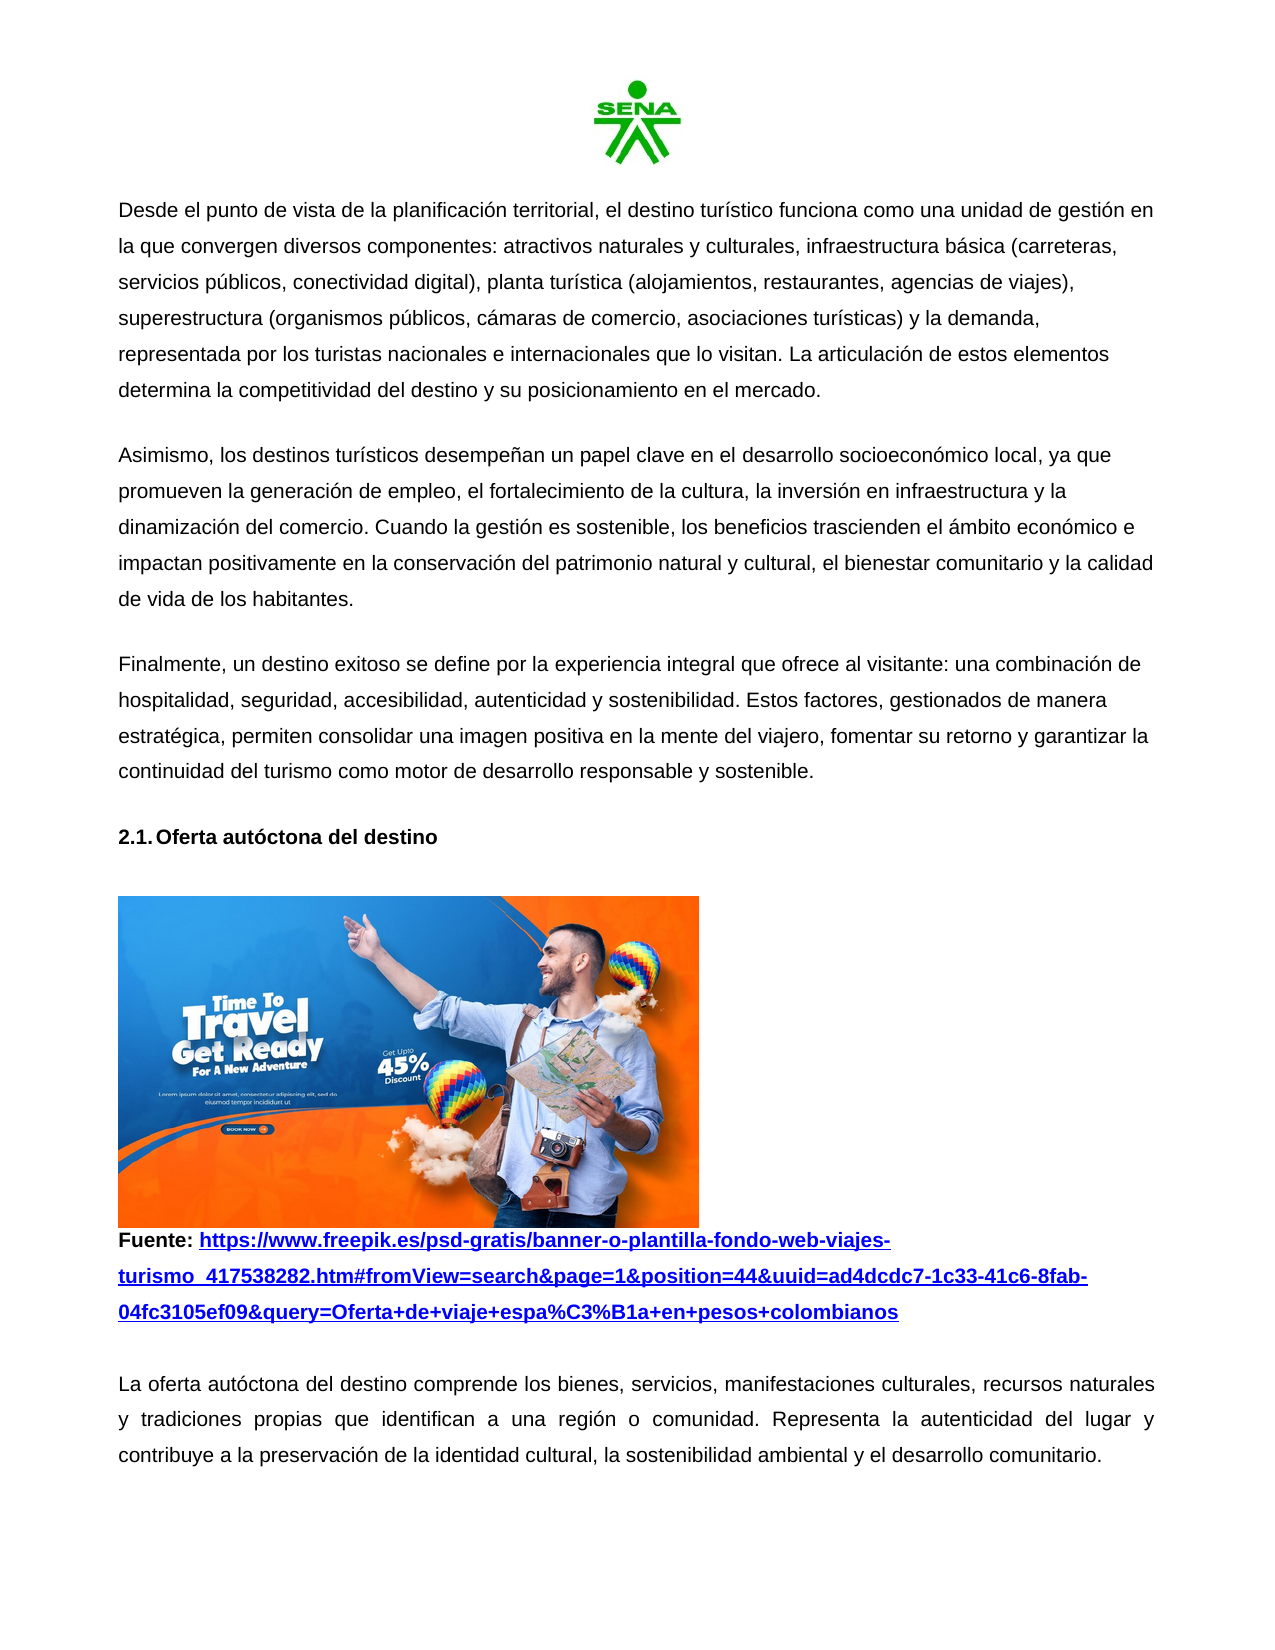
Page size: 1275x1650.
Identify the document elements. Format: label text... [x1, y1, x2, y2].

picture [118, 896, 700, 1228]
text Desde el punto de vista de la planificación territorial, el destino turístico funciona como una unidad de gestión en la que convergen diversos componentes: atractivos naturales y culturales, infraestructura básica (carreteras, servicios públicos, conectividad digital), planta turística (alojamientos, restaurantes, agencias de viajes), superestructura (organismos públicos, cámaras de comercio, asociaciones turísticas) y la demanda, representada por los turistas nacionales e internacionales que lo visitan. La articulación de estos elementos determina la competitividad del destino y su posicionamiento en el mercado. [118, 198, 1157, 402]
text La oferta autóctona del destino comprende los bienes, servicios, manifestaciones culturales, recursos naturales y tradiciones propias que identifican a una región o comunidad. Representa la autenticidad del lugar y contribuye a la preservación de la identidad cultural, la sostenibilidad ambiental y el desarrollo comunitario. [118, 1371, 1157, 1467]
list Oferta autóctona del destino [118, 824, 1157, 848]
text Finalmente, un destino exitoso se define por la experiencia integral que ofrece al visitante: una combinación de hospitalidad, seguridad, accesibilidad, autenticidad y sostenibilidad. Estos factores, gestionados de manera estratégica, permiten consolidar una imagen positiva en la mente del viajero, fomentar su retorno y garantizar la continuidad del turismo como motor de desarrollo responsable y sostenible. [118, 652, 1157, 783]
picture [588, 75, 687, 172]
text Asimismo, los destinos turísticos desempeñan un papel clave en el desarrollo socioeconómico local, ya que promueven la generación de empleo, el fortalecimiento de la cultura, la inversión en infraestructura y la dinamización del comercio. Cuando la gestión es sostenible, los beneficios trascienden el ámbito económico e impactan positivamente en la conservación del patrimonio natural y cultural, el bienestar comunitario y la calidad de vida de los habitantes. [118, 443, 1157, 610]
text Fuente: https://www.freepik.es/psd-gratis/banner-o-plantilla-fondo-web-viajes-turismo_417538282.htm#fromView=search&page=1&position=44&uuid=ad4dcdc7-1c33-41c6-8fab-04fc3105ef09&query=Oferta+de+viaje+espa%C3%B1a+en+pesos+colombianos [118, 1228, 1157, 1323]
